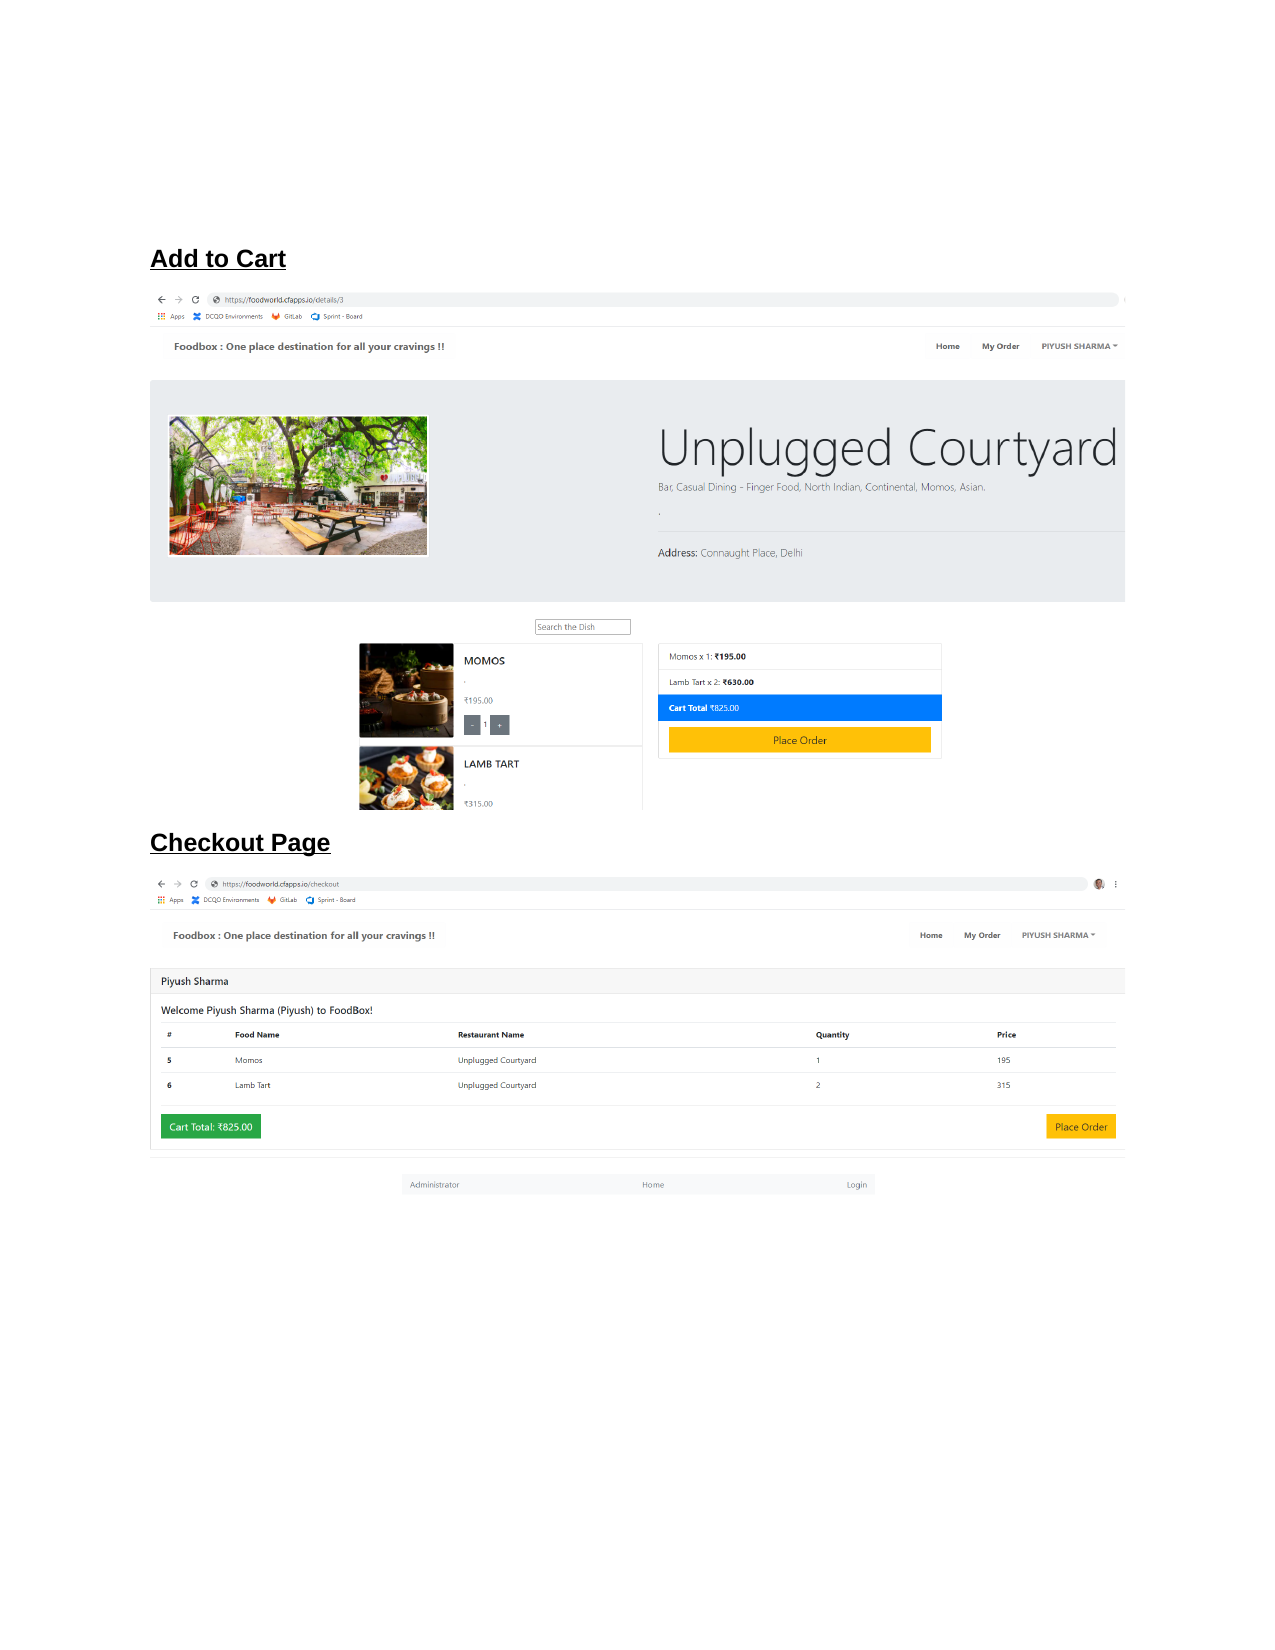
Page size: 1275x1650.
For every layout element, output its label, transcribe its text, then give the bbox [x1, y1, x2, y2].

text Add to Cart [150, 244, 1125, 272]
picture [150, 876, 1125, 1202]
text Checkout Page [150, 828, 1125, 857]
picture [150, 291, 1125, 810]
